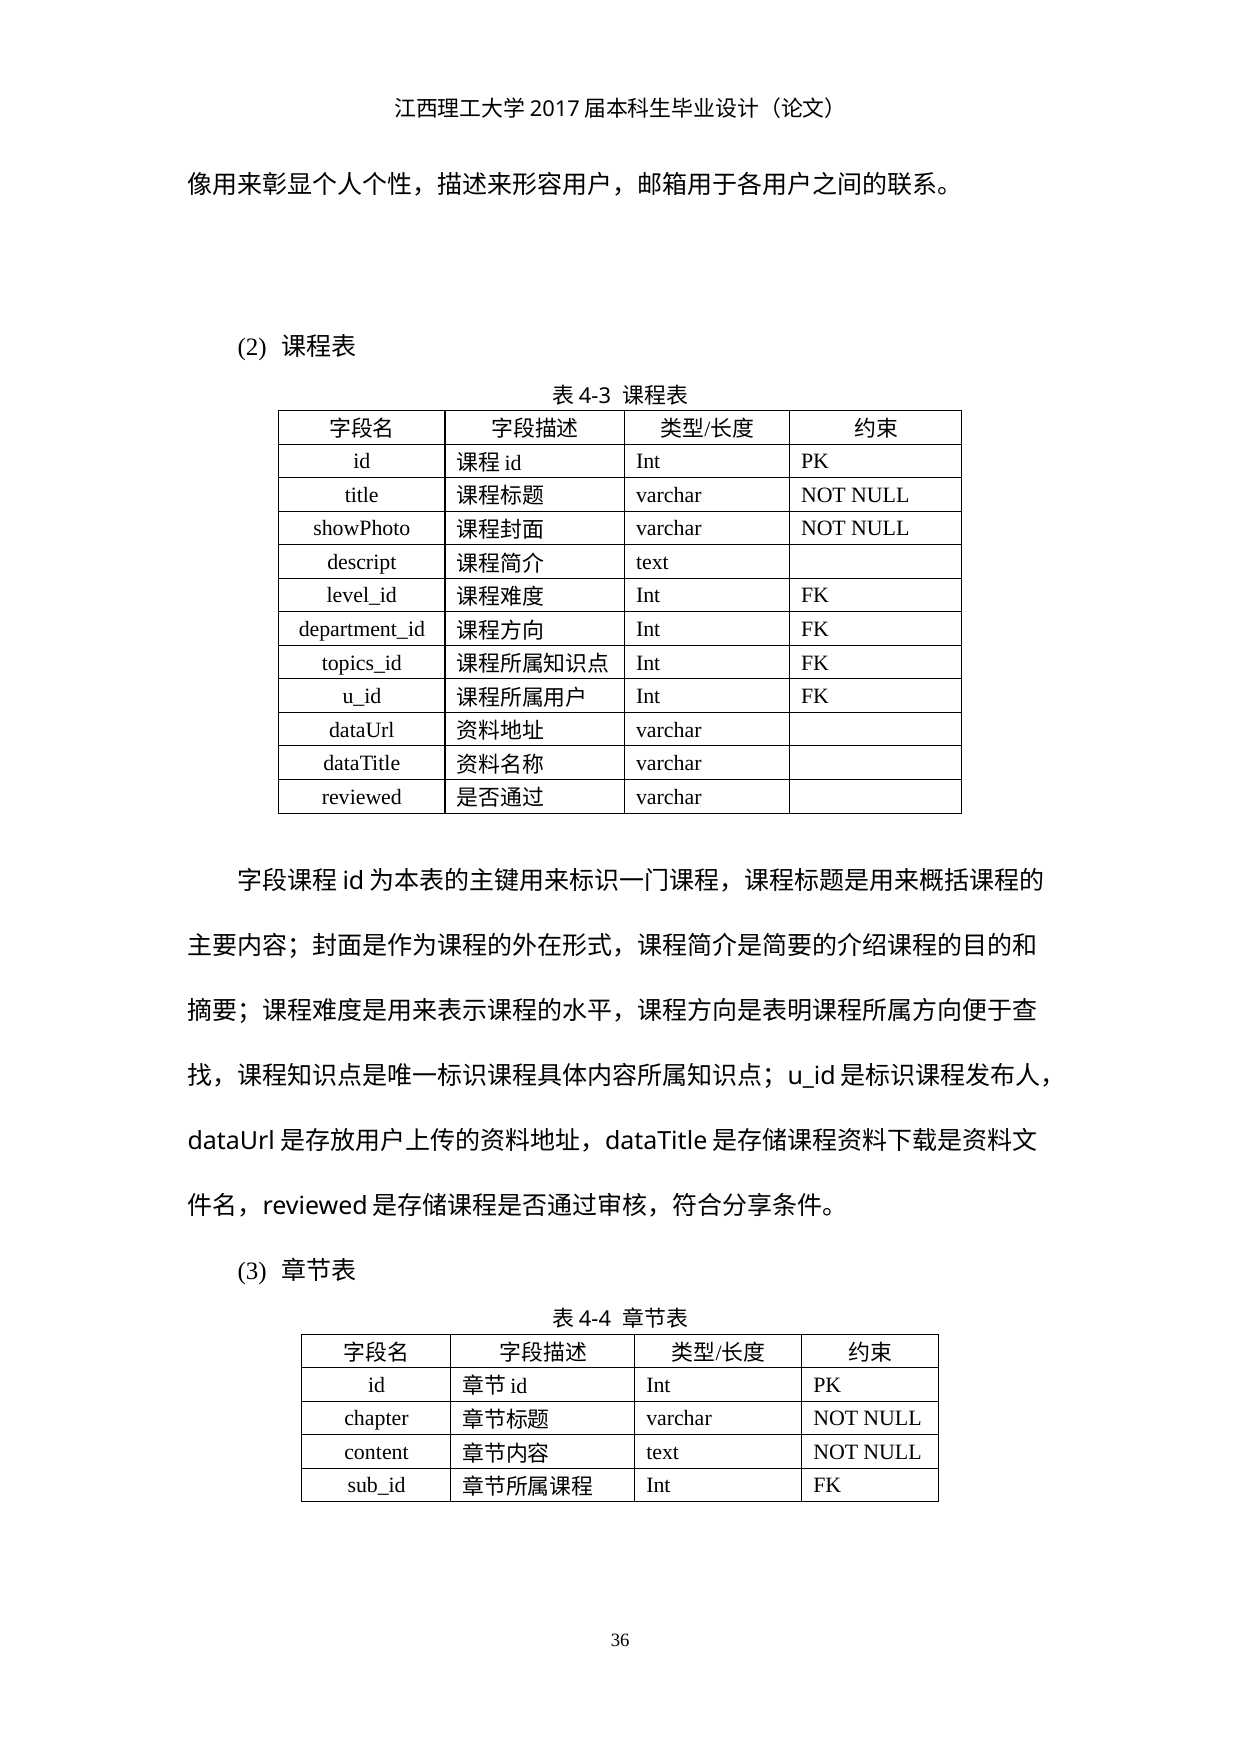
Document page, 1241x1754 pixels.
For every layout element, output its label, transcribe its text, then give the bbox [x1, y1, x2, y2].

list 表4-4 章节表 [187, 1301, 1053, 1333]
table_cell varchar [625, 780, 789, 812]
table_cell Int [635, 1368, 801, 1401]
table_cell topics_id [279, 646, 444, 678]
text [187, 150, 1053, 215]
table_cell 章节id [451, 1368, 634, 1401]
table_cell showPhoto [279, 512, 444, 544]
table_cell sub_id [302, 1469, 450, 1501]
table_cell 是否通过 [446, 780, 624, 812]
table_cell dataUrl [279, 713, 444, 745]
table_header 类型/长度 [635, 1335, 801, 1367]
table_cell Int [625, 579, 789, 611]
table_cell 课程所属知识点 [446, 646, 624, 678]
table_cell Int [625, 646, 789, 678]
table_cell text [625, 545, 789, 578]
table_cell 课程所属用户 [446, 679, 624, 712]
table_cell [790, 780, 961, 812]
table_cell FK [802, 1469, 938, 1501]
table_cell NOT NULL [790, 512, 961, 544]
table_cell department_id [279, 612, 444, 645]
table_cell u_id [279, 679, 444, 712]
text 字段课程id为本表的主键用来标识一门课程，课程标题是用来概括课程的主要内容；封面是作为课程的外在形式，课程简介是简要的介绍课程的目的和摘要；课程难度是用来表示课程的水平，课程方向是表明课程所属方向便于查找，课程知识点是唯一标识课程具体内容所属知识点；u_id是标识课程发布人，dataUrl是存放用户上传的资料地址，dataTitle是存储课程资料下载是资料文件名，reviewed是存储课程是否通过审核，符合分享条件。 [187, 846, 1053, 1236]
table_cell content [302, 1435, 450, 1468]
table_cell FK [790, 679, 961, 712]
table_cell NOT NULL [802, 1402, 938, 1434]
table_cell id [279, 445, 444, 477]
table_cell varchar [625, 512, 789, 544]
table_header 字段名 [279, 411, 444, 443]
table_cell 课程id [446, 445, 624, 477]
table_cell descript [279, 545, 444, 578]
table_cell Int [625, 445, 789, 477]
table_header 约束 [802, 1335, 938, 1367]
table_cell 章节内容 [451, 1435, 634, 1468]
table_cell [790, 746, 961, 779]
table_header 字段描述 [451, 1335, 634, 1367]
table_cell 课程标题 [446, 478, 624, 511]
table_cell varchar [625, 713, 789, 745]
table_header 字段名 [302, 1335, 450, 1367]
table_cell 章节所属课程 [451, 1469, 634, 1501]
table_cell Int [625, 612, 789, 645]
table_cell varchar [625, 478, 789, 511]
table_header 约束 [790, 411, 961, 443]
table_cell 课程简介 [446, 545, 624, 578]
list 课程表 [237, 312, 1053, 377]
table_cell level_id [279, 579, 444, 611]
table_cell 资料地址 [446, 713, 624, 745]
table_cell reviewed [279, 780, 444, 812]
table_cell chapter [302, 1402, 450, 1434]
table_cell [790, 545, 961, 578]
table_cell Int [625, 679, 789, 712]
table_cell FK [790, 646, 961, 678]
table_cell varchar [625, 746, 789, 779]
table_cell text [635, 1435, 801, 1468]
table_cell 课程难度 [446, 579, 624, 611]
table_cell 课程方向 [446, 612, 624, 645]
table_cell 课程封面 [446, 512, 624, 544]
table_header 字段描述 [446, 411, 624, 443]
list 章节表 [237, 1236, 1053, 1301]
table_cell FK [790, 579, 961, 611]
table_cell NOT NULL [790, 478, 961, 511]
table_cell [790, 713, 961, 745]
table_cell 资料名称 [446, 746, 624, 779]
table_cell 章节标题 [451, 1402, 634, 1434]
table_cell PK [802, 1368, 938, 1401]
table_cell NOT NULL [802, 1435, 938, 1468]
table_cell dataTitle [279, 746, 444, 779]
table_cell Int [635, 1469, 801, 1501]
table_cell varchar [635, 1402, 801, 1434]
table_cell PK [790, 445, 961, 477]
table_cell title [279, 478, 444, 511]
list 表4-3 课程表 [187, 377, 1053, 410]
table_cell id [302, 1368, 450, 1401]
table_header 类型/长度 [625, 411, 789, 443]
table_cell FK [790, 612, 961, 645]
